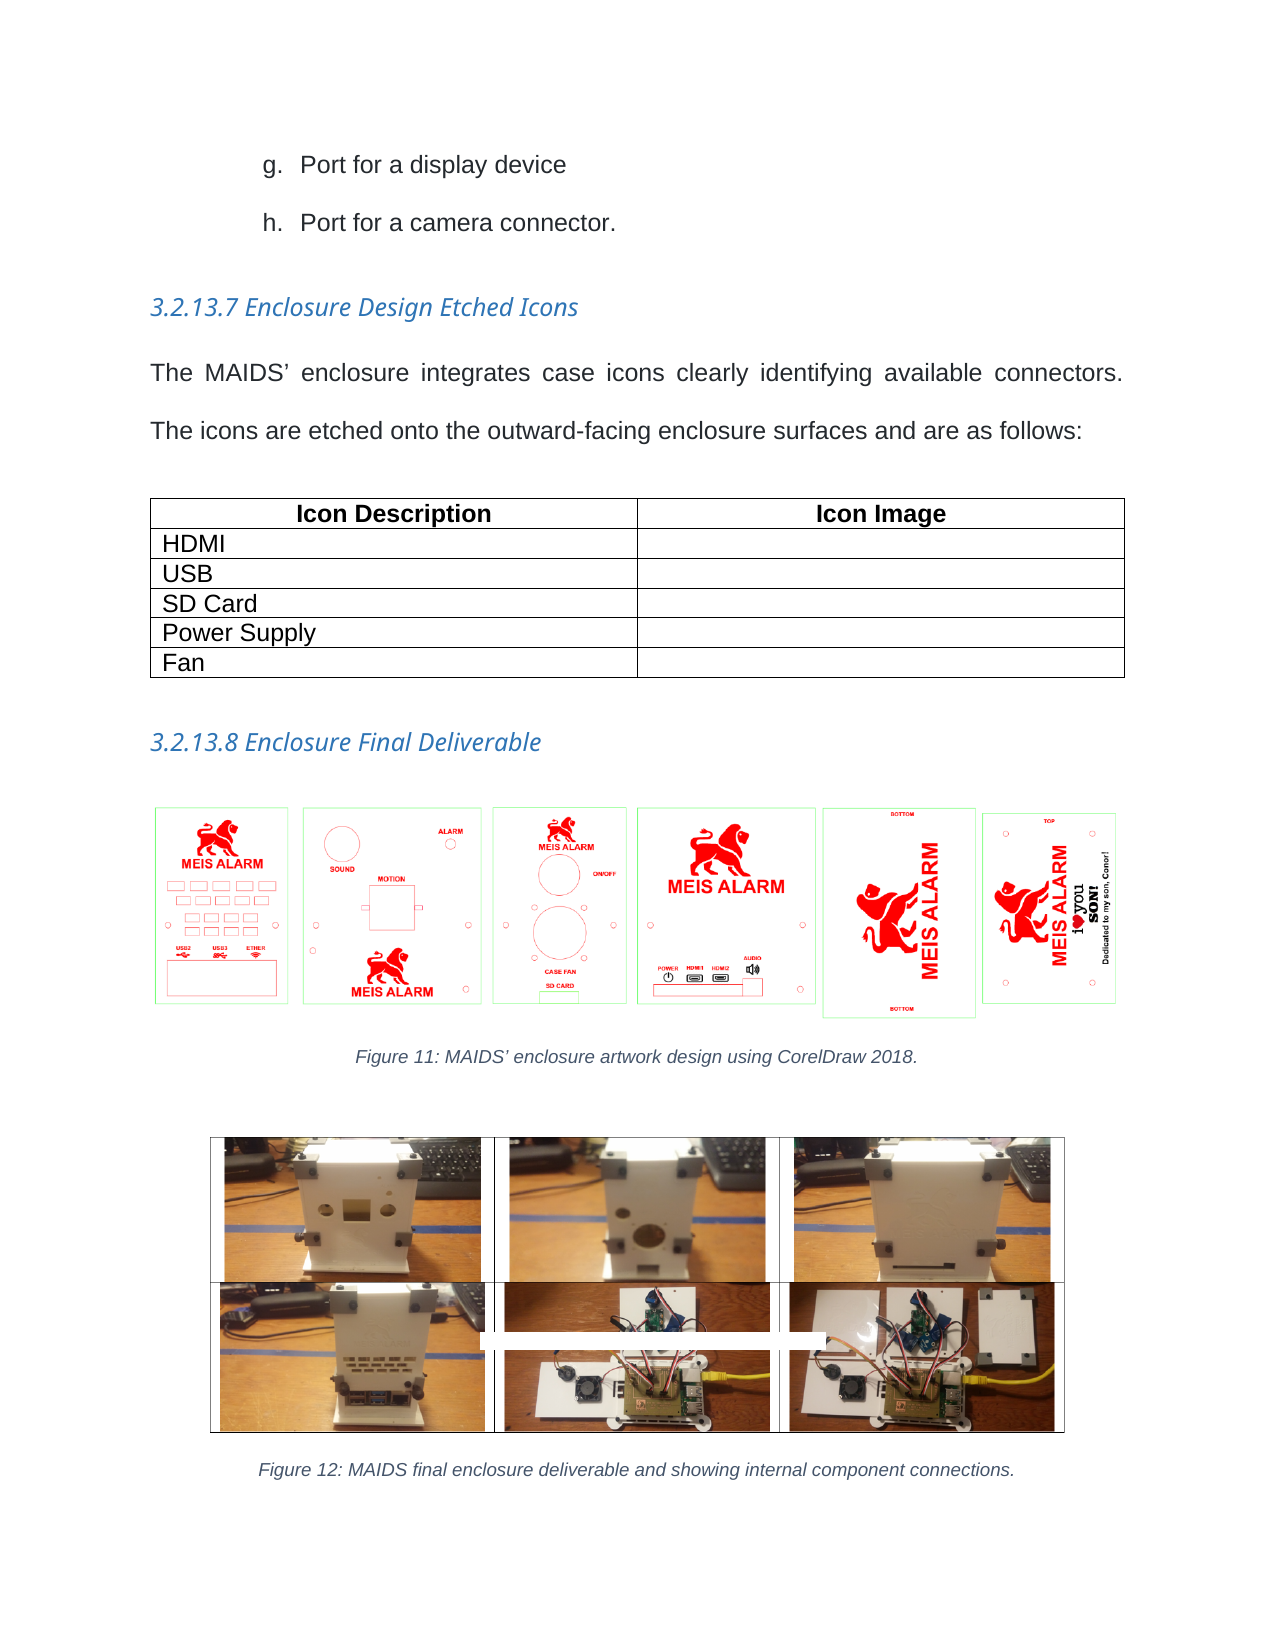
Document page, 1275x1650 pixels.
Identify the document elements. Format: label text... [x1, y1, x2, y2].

table_cell USB [151, 559, 637, 587]
subtitle 3.2.13.7 Enclosure Design Etched Icons [150, 290, 1125, 324]
text Figure : MAIDS final enclosure deliverable and showing internal component connections. [150, 1459, 1125, 1481]
picture [150, 792, 1125, 1027]
table_cell Power Supply [151, 618, 637, 647]
table_cell [638, 529, 1124, 558]
table_cell HDMI [151, 529, 637, 558]
text The MAIDS’ enclosure integrates case icons clearly identifying available connectors. The icons are etched onto the outward-facing enclosure surfaces and are as follows: [150, 358, 1125, 444]
table_header Icon Description [151, 499, 637, 528]
table_cell Fan [151, 648, 637, 677]
text Figure : MAIDS’ enclosure artwork design using CorelDraw 2018. [150, 1046, 1125, 1067]
table_cell [638, 648, 1124, 677]
table_cell [638, 618, 1124, 647]
table_header Icon Image [638, 499, 1124, 528]
table_cell [638, 589, 1124, 617]
picture [207, 1130, 1069, 1434]
table_cell [638, 559, 1124, 587]
list Port for a camera connector. [262, 207, 1125, 236]
subtitle 3.2.13.8 Enclosure Final Deliverable [150, 725, 1125, 759]
list Port for a display device [262, 150, 1125, 179]
table_cell SD Card [151, 589, 637, 617]
